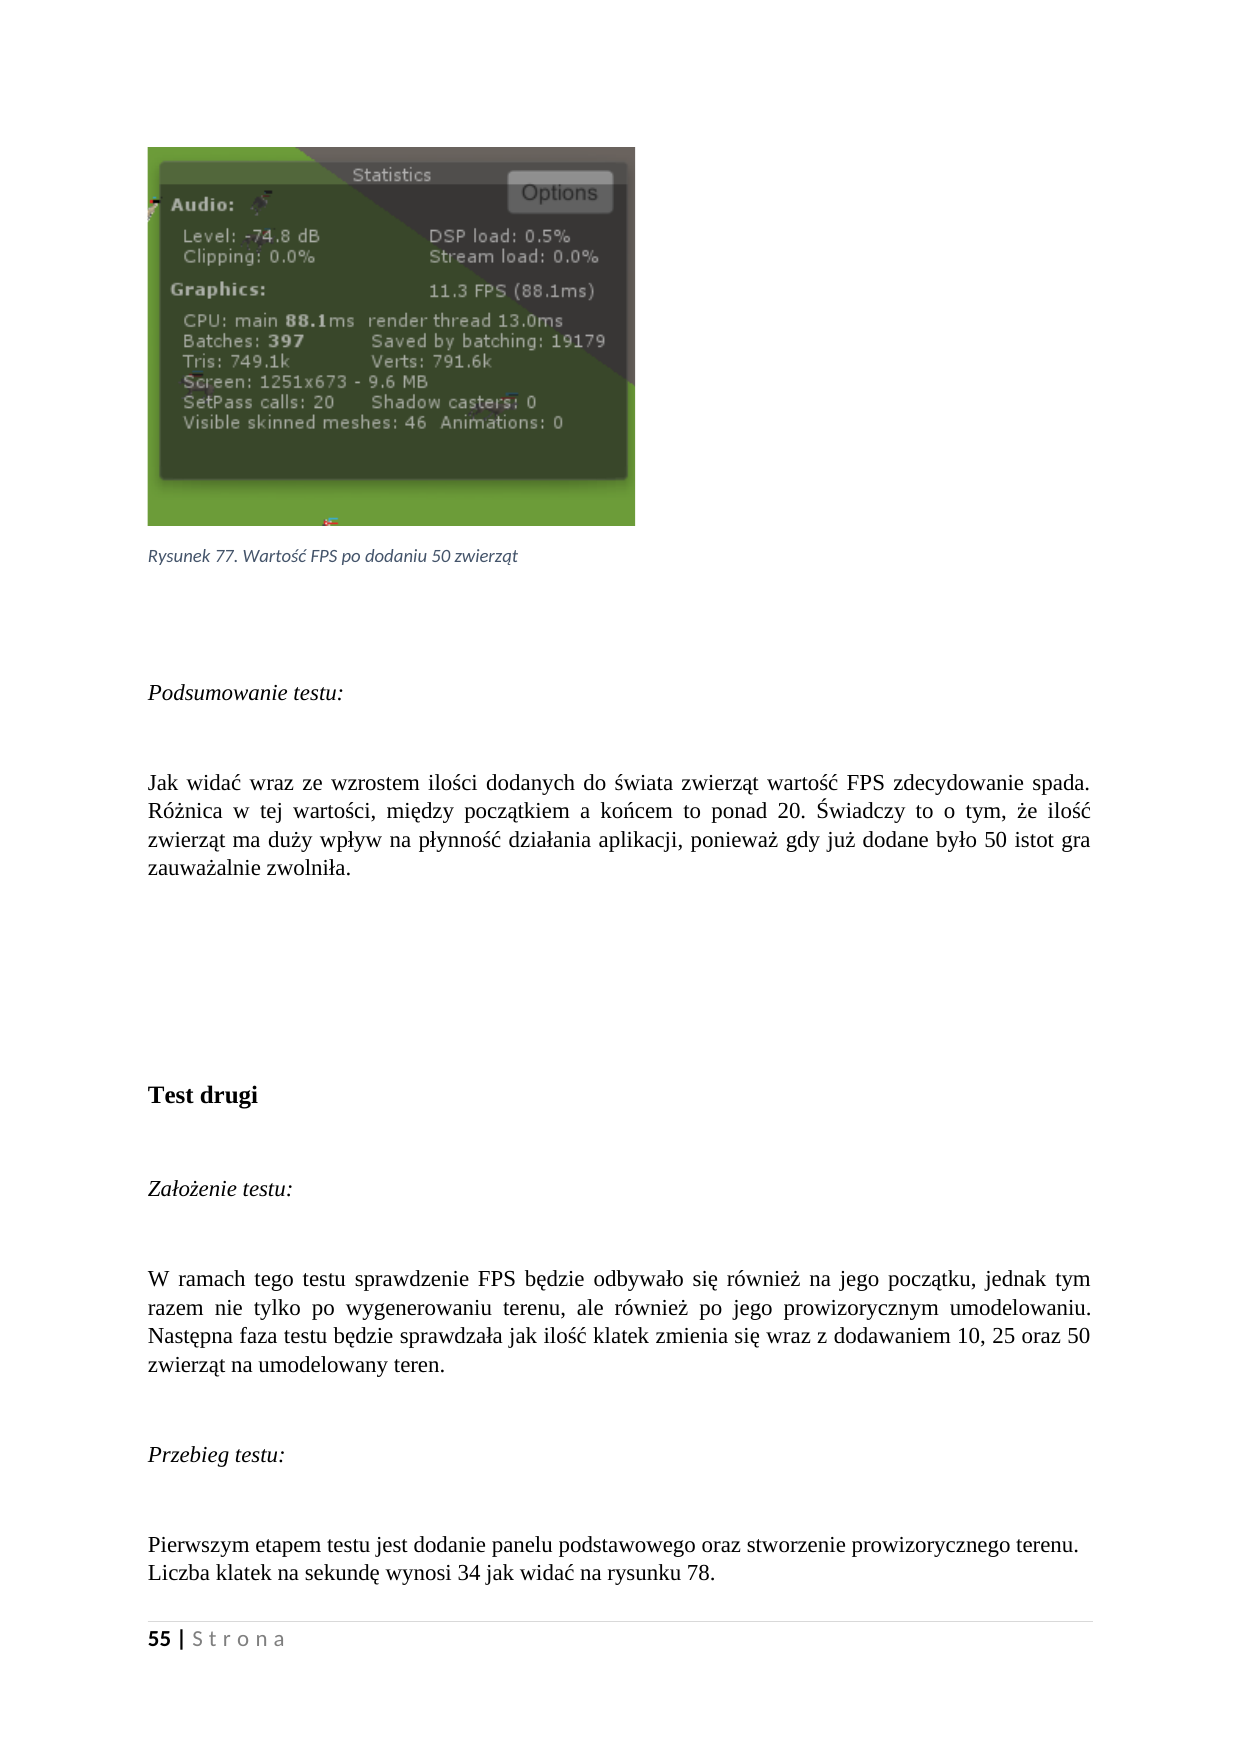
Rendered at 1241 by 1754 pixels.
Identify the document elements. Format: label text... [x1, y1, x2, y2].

text Podsumowanie testu: [148, 679, 1093, 705]
picture [147, 147, 636, 526]
text Pierwszym etapem testu jest dodanie panelu podstawowego oraz stworzenie prowizorycznego terenu. Liczba klatek na sekundę wynosi 34 jak widać na rysunku 78. [148, 1531, 1093, 1586]
text Założenie testu: [148, 1175, 1093, 1201]
text W ramach tego testu sprawdzenie FPS będzie odbywało się również na jego początku, jednak tym razem nie tylko po wygenerowaniu terenu, ale również po jego prowizorycznym umodelowaniu. Następna faza testu będzie sprawdzała jak ilość klatek zmienia się wraz z dodawaniem 10, 25 oraz 50 zwierząt na umodelowany teren. [148, 1265, 1093, 1377]
text Przebieg testu: [148, 1441, 1093, 1467]
text Test drugi [148, 1080, 1093, 1108]
text Jak widać wraz ze wzrostem ilości dodanych do świata zwierząt wartość FPS zdecydowanie spada. Różnica w tej wartości, między początkiem a końcem to ponad 20. Świadczy to o tym, że ilość zwierząt ma duży wpływ na płynność działania aplikacji, ponieważ gdy już dodane było 50 istot gra zauważalnie zwolniła. [148, 769, 1093, 881]
